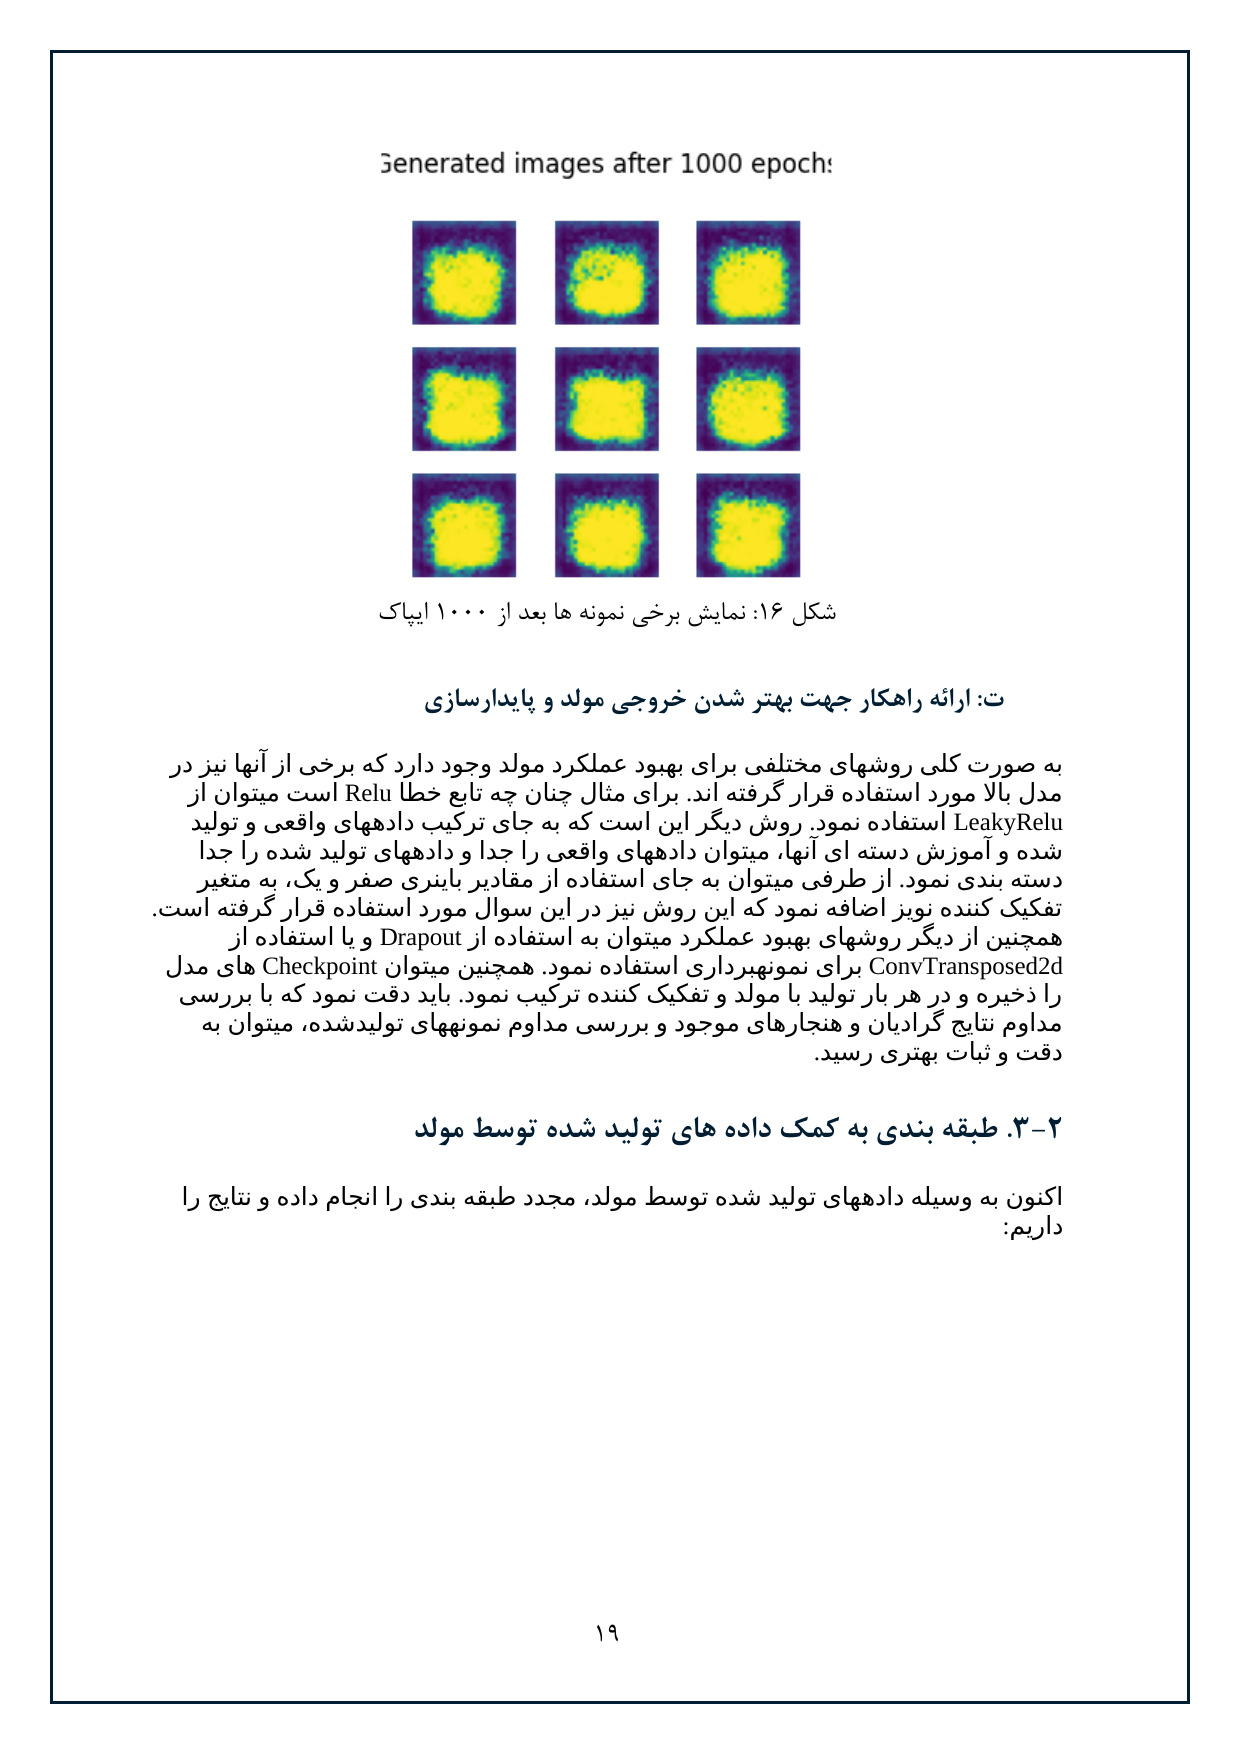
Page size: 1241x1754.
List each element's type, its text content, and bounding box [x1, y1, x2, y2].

picture [381, 150, 832, 600]
subtitle ت: ارائه راهکار جهت بهتر شدن خروجی مولد و پایدارسازی [150, 687, 1063, 716]
subtitle 3-۲. طبقه بندی به کمک داده های تولید شده توسط مولد [150, 1115, 1063, 1149]
text همچنین از دیگر روشهای بهبود عملکرد میتوان به استفاده از Drapout و یا استفاده از ConvTransposed2d برای نمونهبرداری استفاده نمود. همچنین میتوان Checkpoint های مدل را ذخیره و در هر بار تولید با مولد و تفکیک کننده ترکیب نمود. باید دقت نمود که با بررسی مداوم نتایج گرادیان و هنجارهای موجود و بررسی مداوم نمونههای تولیدشده، میتوان به دقت و ثبات بهتری رسید. [150, 922, 1063, 1066]
text شکل 16: نمایش برخی نمونه ها بعد از 1000 ایپاک [150, 600, 1063, 629]
text اکنون به وسیله دادههای تولید شده توسط مولد، مجدد طبقه بندی را انجام داده و نتایج را داریم: [150, 1182, 1063, 1240]
text به صورت کلی روشهای مختلفی برای بهبود عملکرد مولد وجود دارد که برخی از آنها نیز در مدل بالا مورد استفاده قرار گرفته اند. برای مثال چنان چه تابع خطا Relu است میتوان از LeakyRelu استفاده نمود. روش دیگر این است که به جای ترکیب دادههای واقعی و تولید شده و آموزش دسته ای آنها، میتوان دادههای واقعی را جدا و دادههای تولید شده را جدا دسته بندی نمود. از طرفی میتوان به جای استفاده از مقادیر باینری صفر و یک، به متغیر تفکیک کننده نویز اضافه نمود که این روش نیز در این سوال مورد استفاده قرار گرفته است. [150, 749, 1063, 922]
